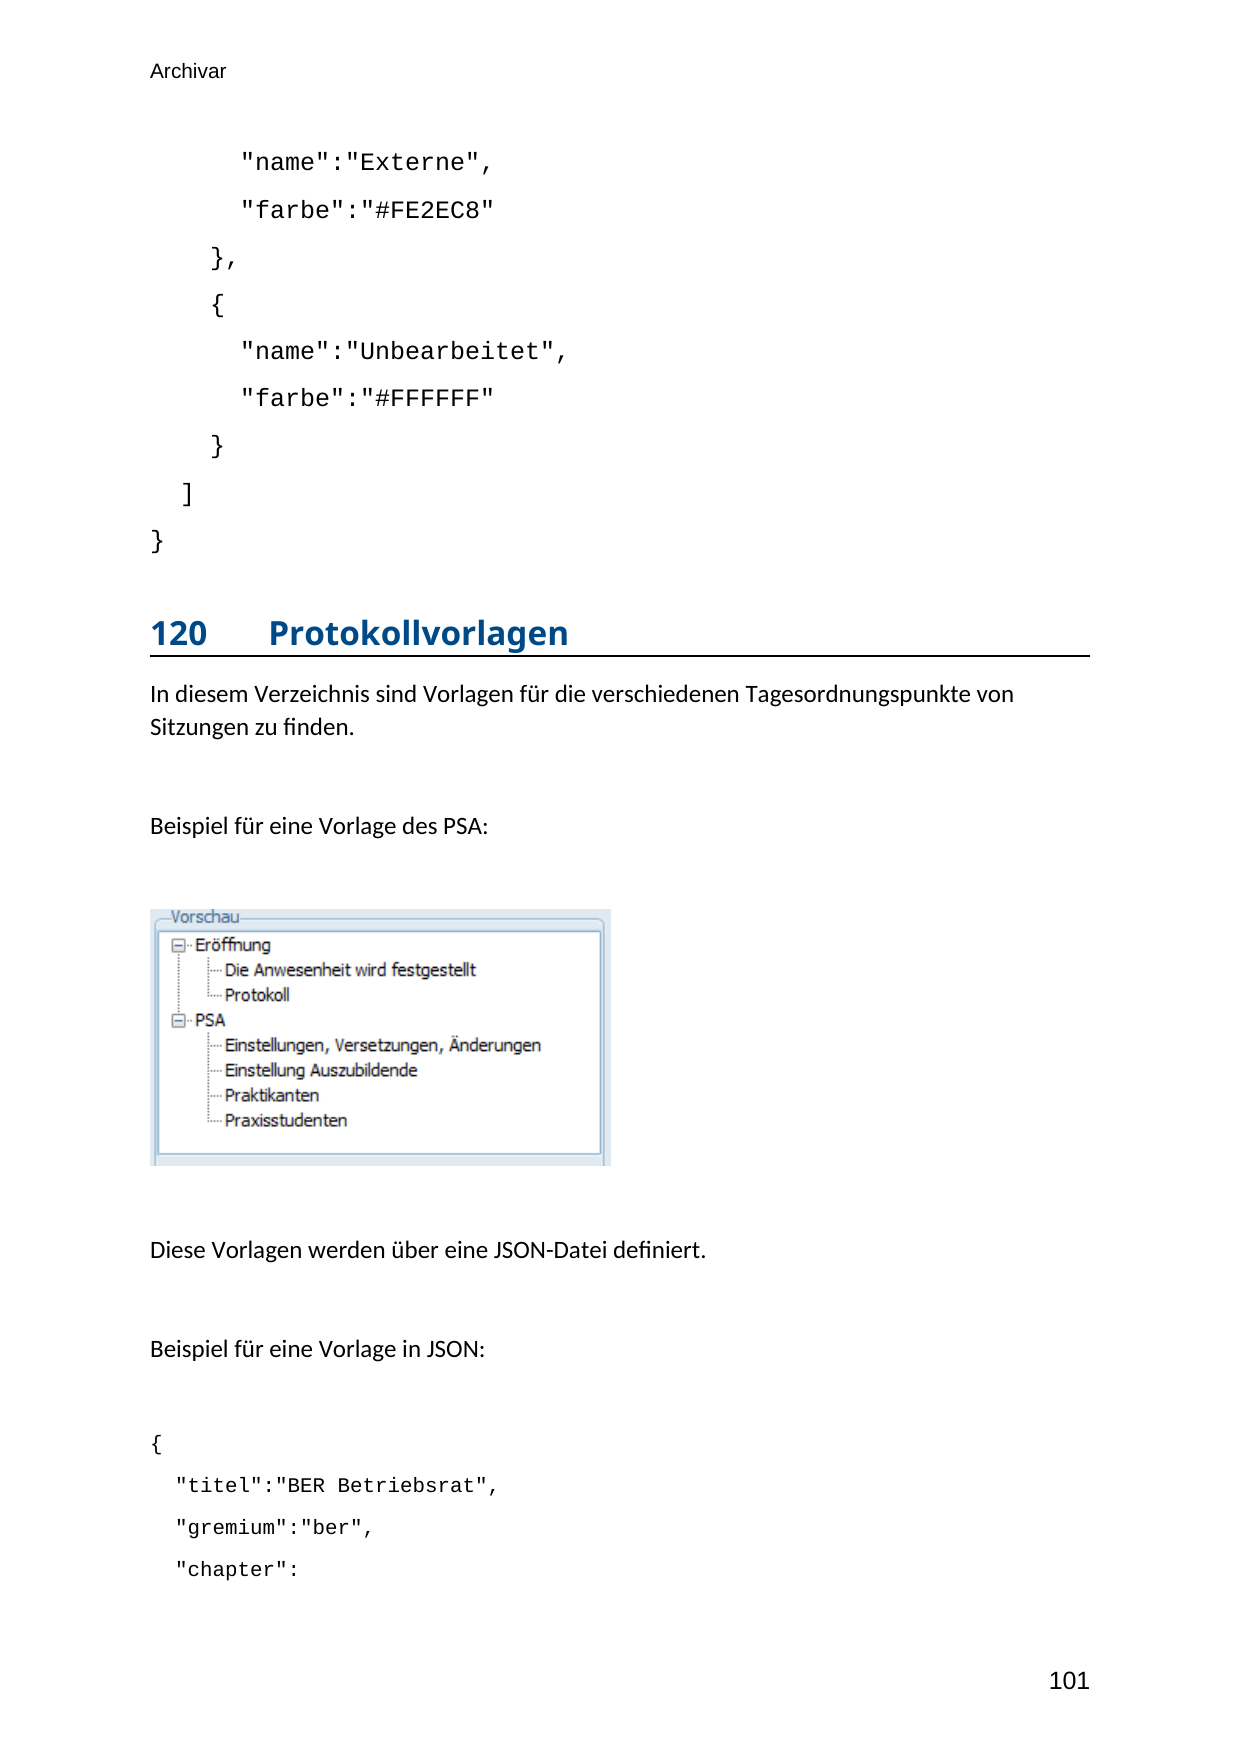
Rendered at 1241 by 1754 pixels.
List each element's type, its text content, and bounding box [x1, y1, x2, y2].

text Diese Vorlagen werden über eine JSON-Datei definiert. [150, 1234, 1090, 1265]
text { [150, 292, 1090, 320]
text "name":"Externe", [150, 150, 1090, 178]
text "gremium":"ber", [150, 1517, 1090, 1541]
text { [150, 1433, 1090, 1456]
picture [150, 909, 611, 1166]
text }, [150, 244, 1090, 273]
text } [150, 433, 1090, 461]
text } [150, 527, 1090, 556]
text "farbe":"#FE2EC8" [150, 197, 1090, 226]
text "farbe":"#FFFFFF" [150, 386, 1090, 414]
text In diesem Verzeichnis sind Vorlagen für die verschiedenen Tagesordnungspunkte von Sitzungen zu finden. [150, 678, 1090, 742]
text "titel":"BER Betriebsrat", [150, 1475, 1090, 1499]
text Beispiel für eine Vorlage in JSON: [150, 1334, 1090, 1364]
text Beispiel für eine Vorlage des PSA: [150, 810, 1090, 841]
text "chapter": [150, 1559, 1090, 1583]
text ] [150, 480, 1090, 509]
subtitle Protokollvorlagen [150, 610, 1090, 655]
text "name":"Unbearbeitet", [150, 339, 1090, 367]
